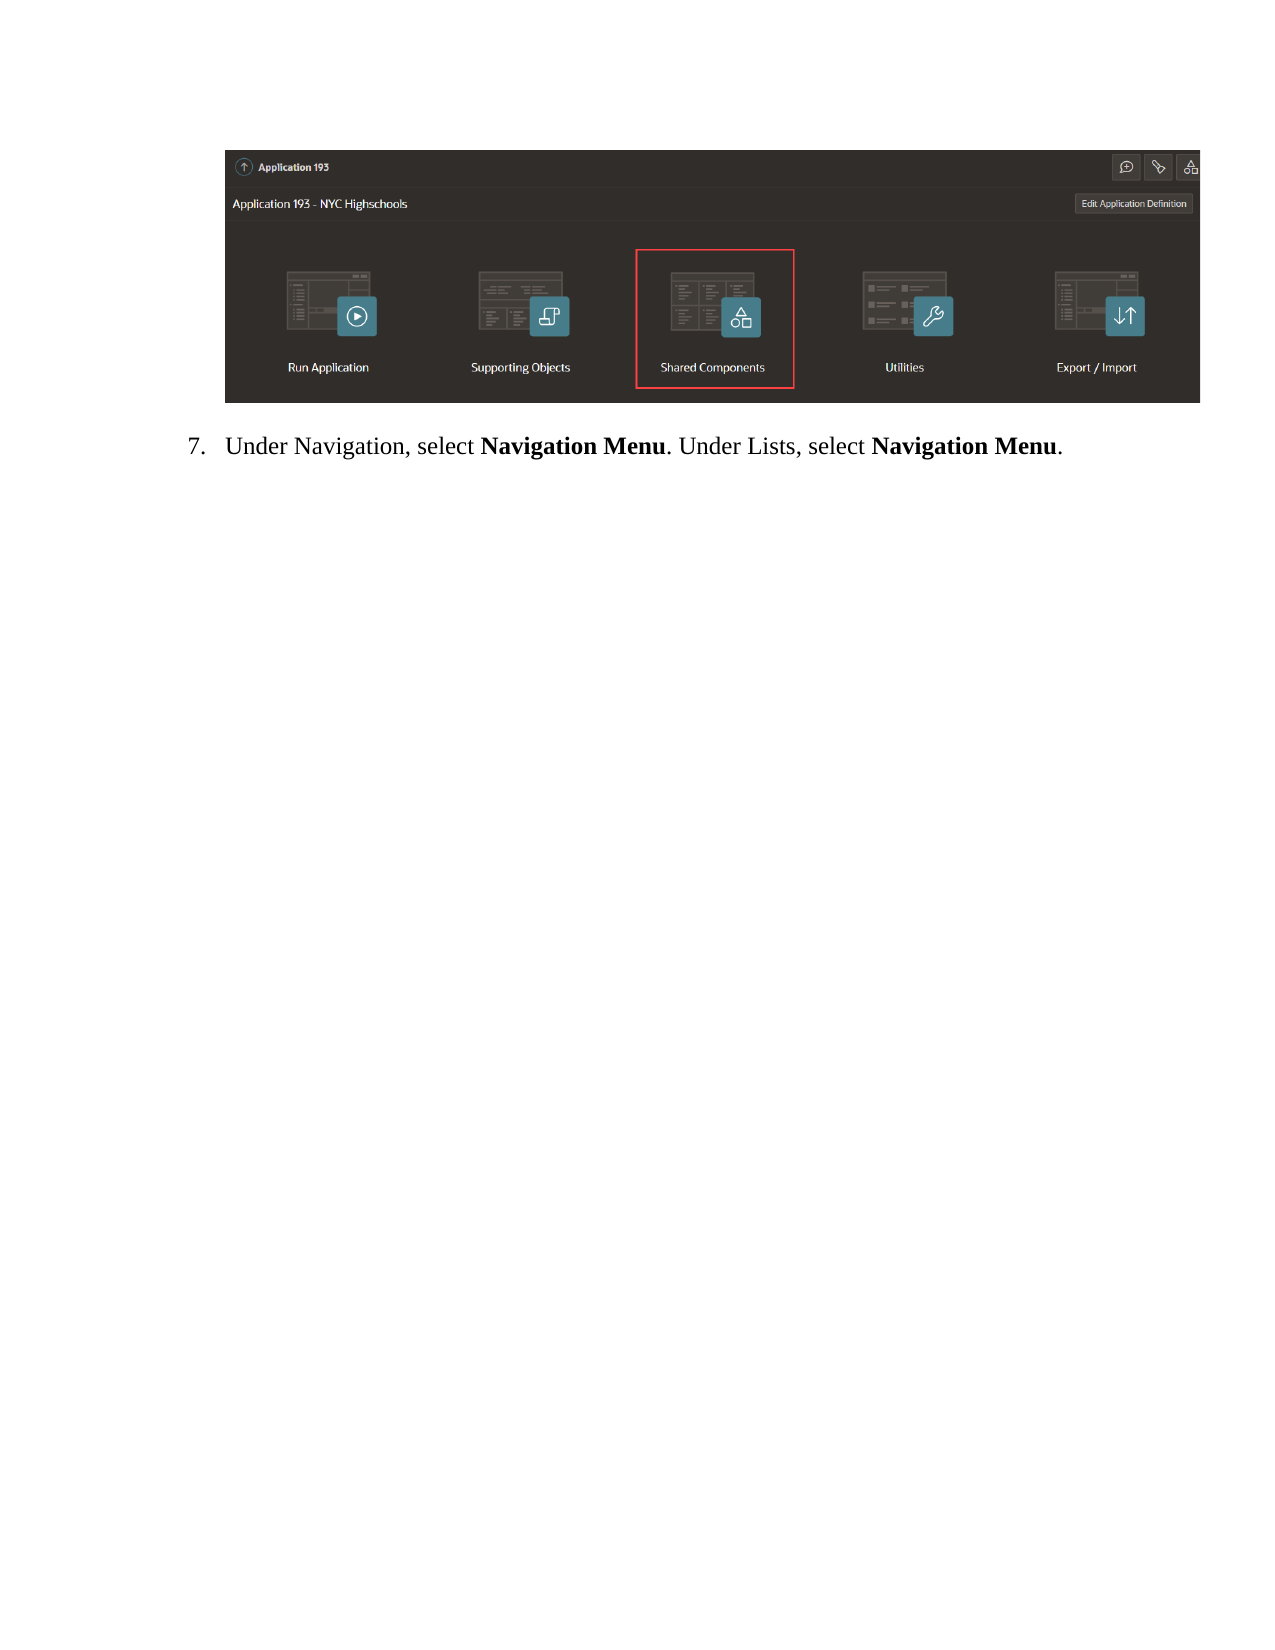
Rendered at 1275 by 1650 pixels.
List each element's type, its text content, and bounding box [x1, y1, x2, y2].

picture [225, 150, 1200, 403]
list Under Navigation, select Navigation Menu. Under Lists, select Navigation Menu. [187, 431, 1125, 460]
